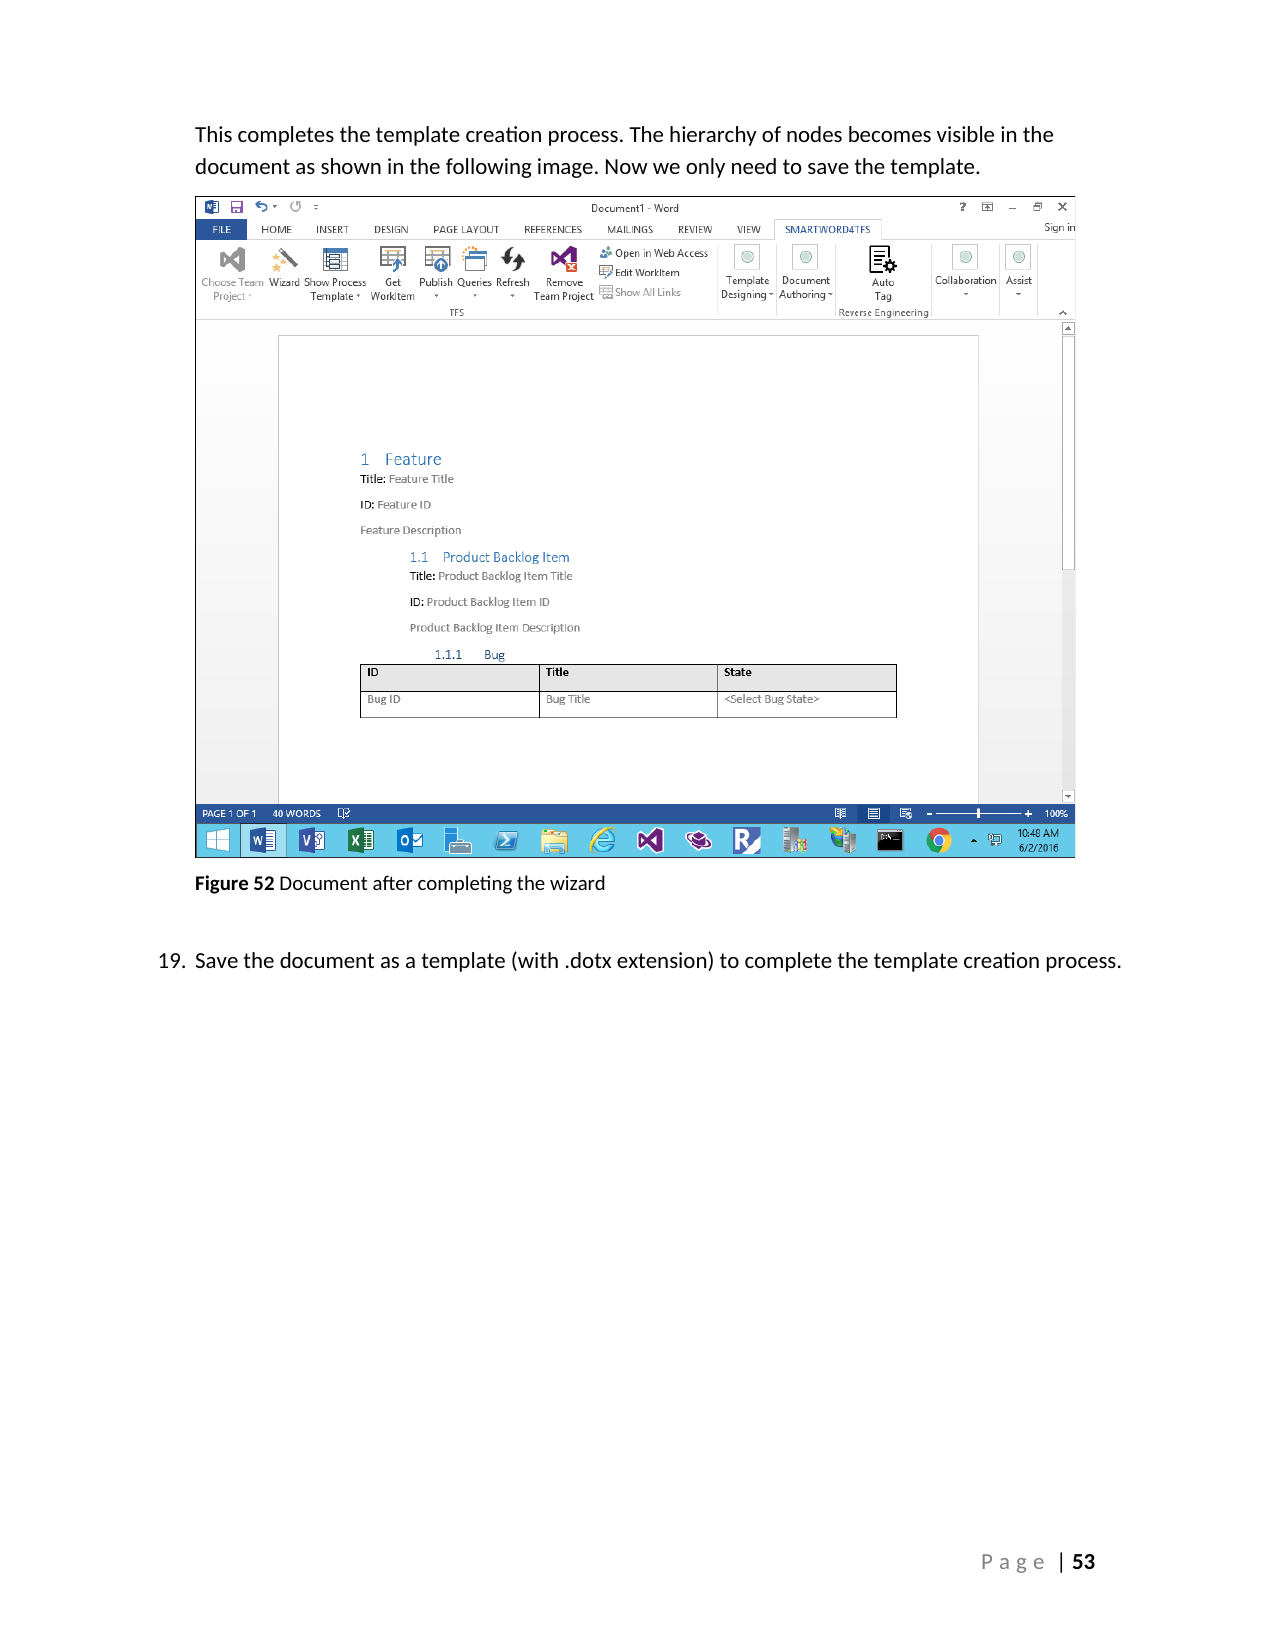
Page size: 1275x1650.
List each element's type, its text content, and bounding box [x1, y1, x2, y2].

list Save the document as a template (with .dotx extension) to complete the template creation process. [157, 946, 1125, 974]
picture [195, 196, 1076, 858]
list This completes the template creation process. The hierarchy of nodes becomes visible in the document as shown in the following image. Now we only need to save the template. [195, 120, 1125, 180]
text Figure 52 Document after completing the wizard [195, 870, 1125, 895]
